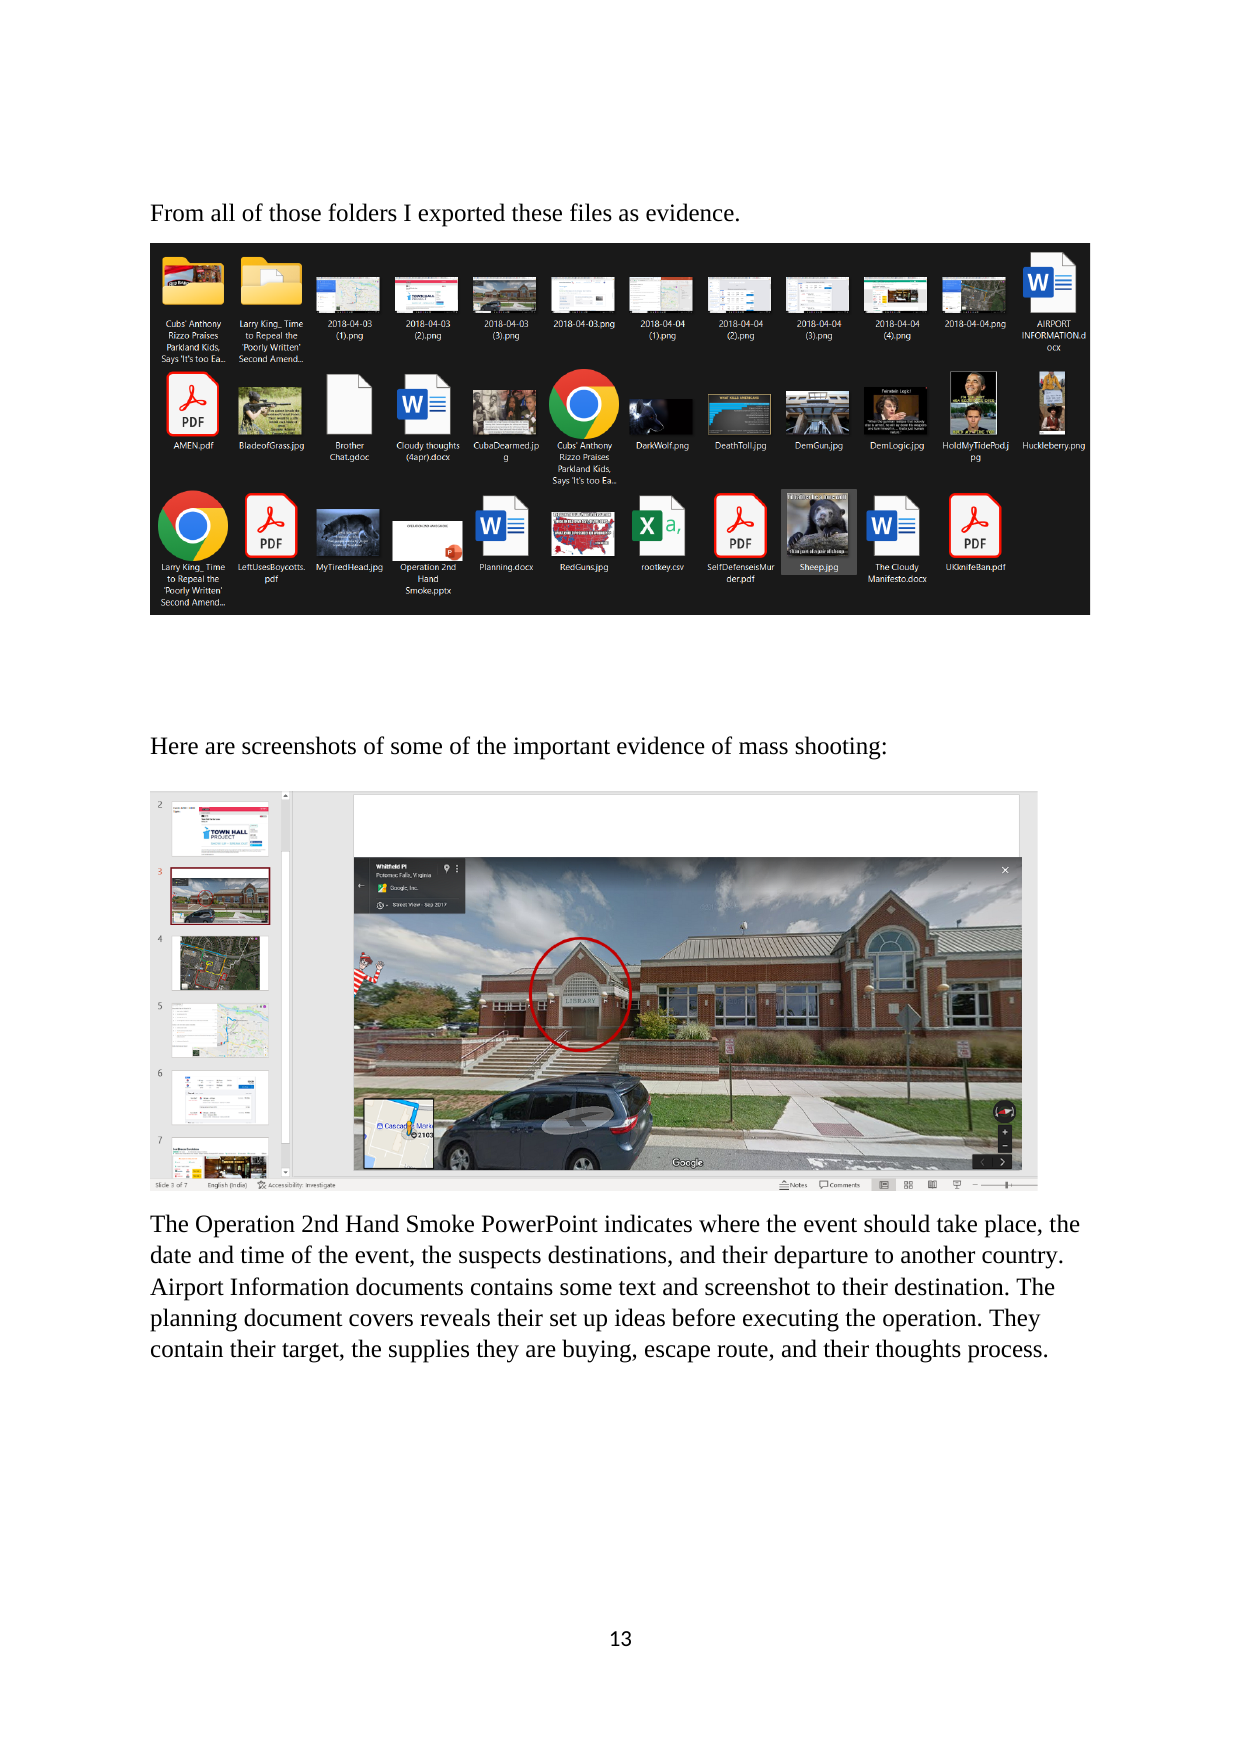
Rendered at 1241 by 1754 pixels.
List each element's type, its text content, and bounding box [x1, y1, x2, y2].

picture [150, 243, 1091, 615]
text From all of those folders I exported these files as evidence. [150, 198, 1090, 226]
text Here are screenshots of some of the important evidence of mass shooting: [150, 731, 1090, 760]
picture [150, 791, 1038, 1191]
